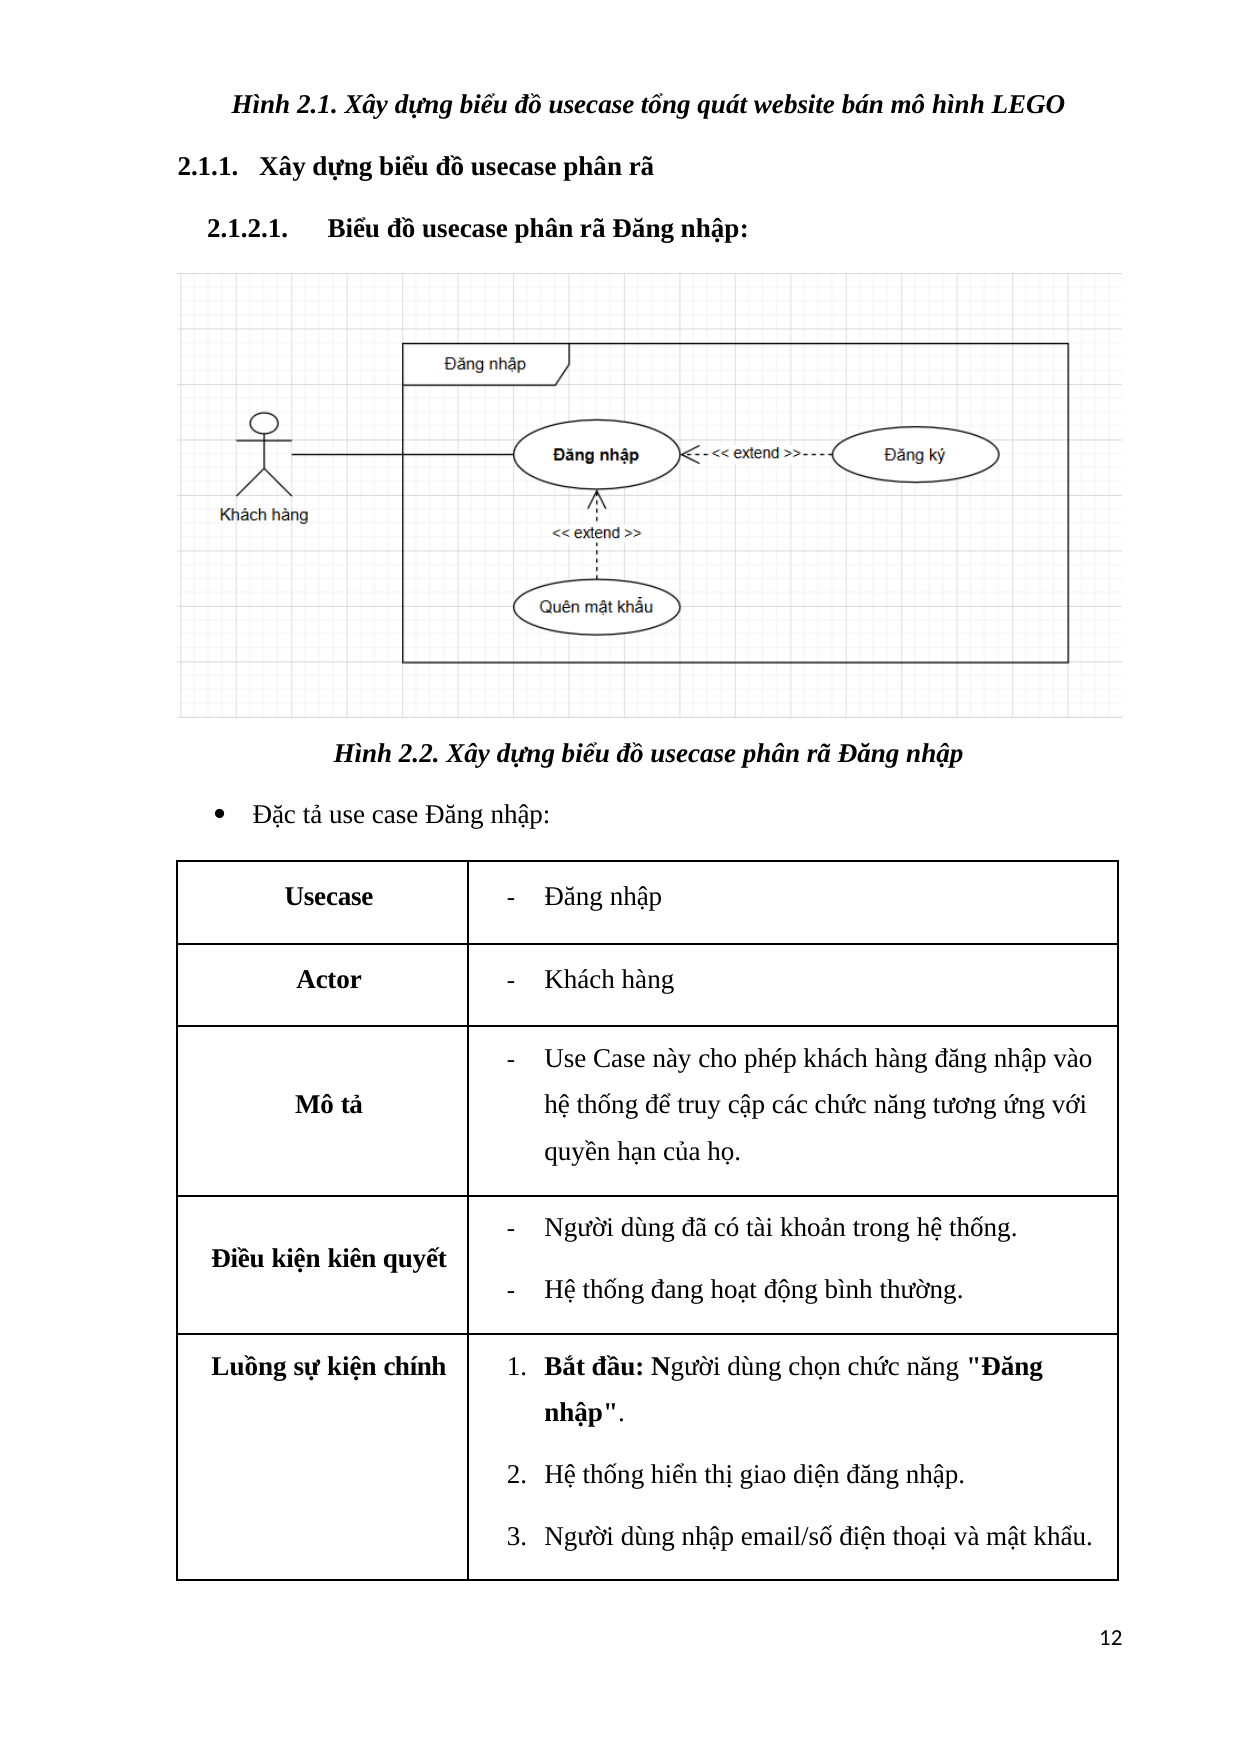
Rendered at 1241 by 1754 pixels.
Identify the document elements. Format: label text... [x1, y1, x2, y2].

table_header Đăng nhập [469, 862, 1117, 943]
table_cell Luồng sự kiện chính [178, 1335, 467, 1579]
table_cell Khách hàng [469, 945, 1117, 1025]
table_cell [469, 1335, 1117, 1579]
list Đặc tả use case Đăng nhập: [215, 798, 1122, 829]
table_cell Use Case này cho phép khách hàng đăng nhập vào hệ thống để truy cập các chức năng tương ứng với quyền hạn của họ. [469, 1027, 1117, 1194]
picture [177, 273, 1123, 718]
text Hình 2.2. Xây dựng biểu đồ usecase phân rã Đăng nhập [177, 737, 1122, 768]
table_header Usecase [178, 862, 467, 943]
text Hình 2.1. Xây dựng biểu đồ usecase tổng quát website bán mô hình LEGO [177, 89, 1122, 120]
table_cell Mô tả [178, 1027, 467, 1194]
subtitle Biểu đồ usecase phân rã Đăng nhập: [207, 212, 1122, 243]
table_cell Người dùng đã có tài khoản trong hệ thống. Hệ thống đang hoạt động bình thường. [469, 1197, 1117, 1332]
subtitle Xây dựng biểu đồ usecase phân rã [177, 150, 1122, 181]
table_cell Điều kiện kiên quyết [178, 1197, 467, 1332]
table_cell Actor [178, 945, 467, 1025]
